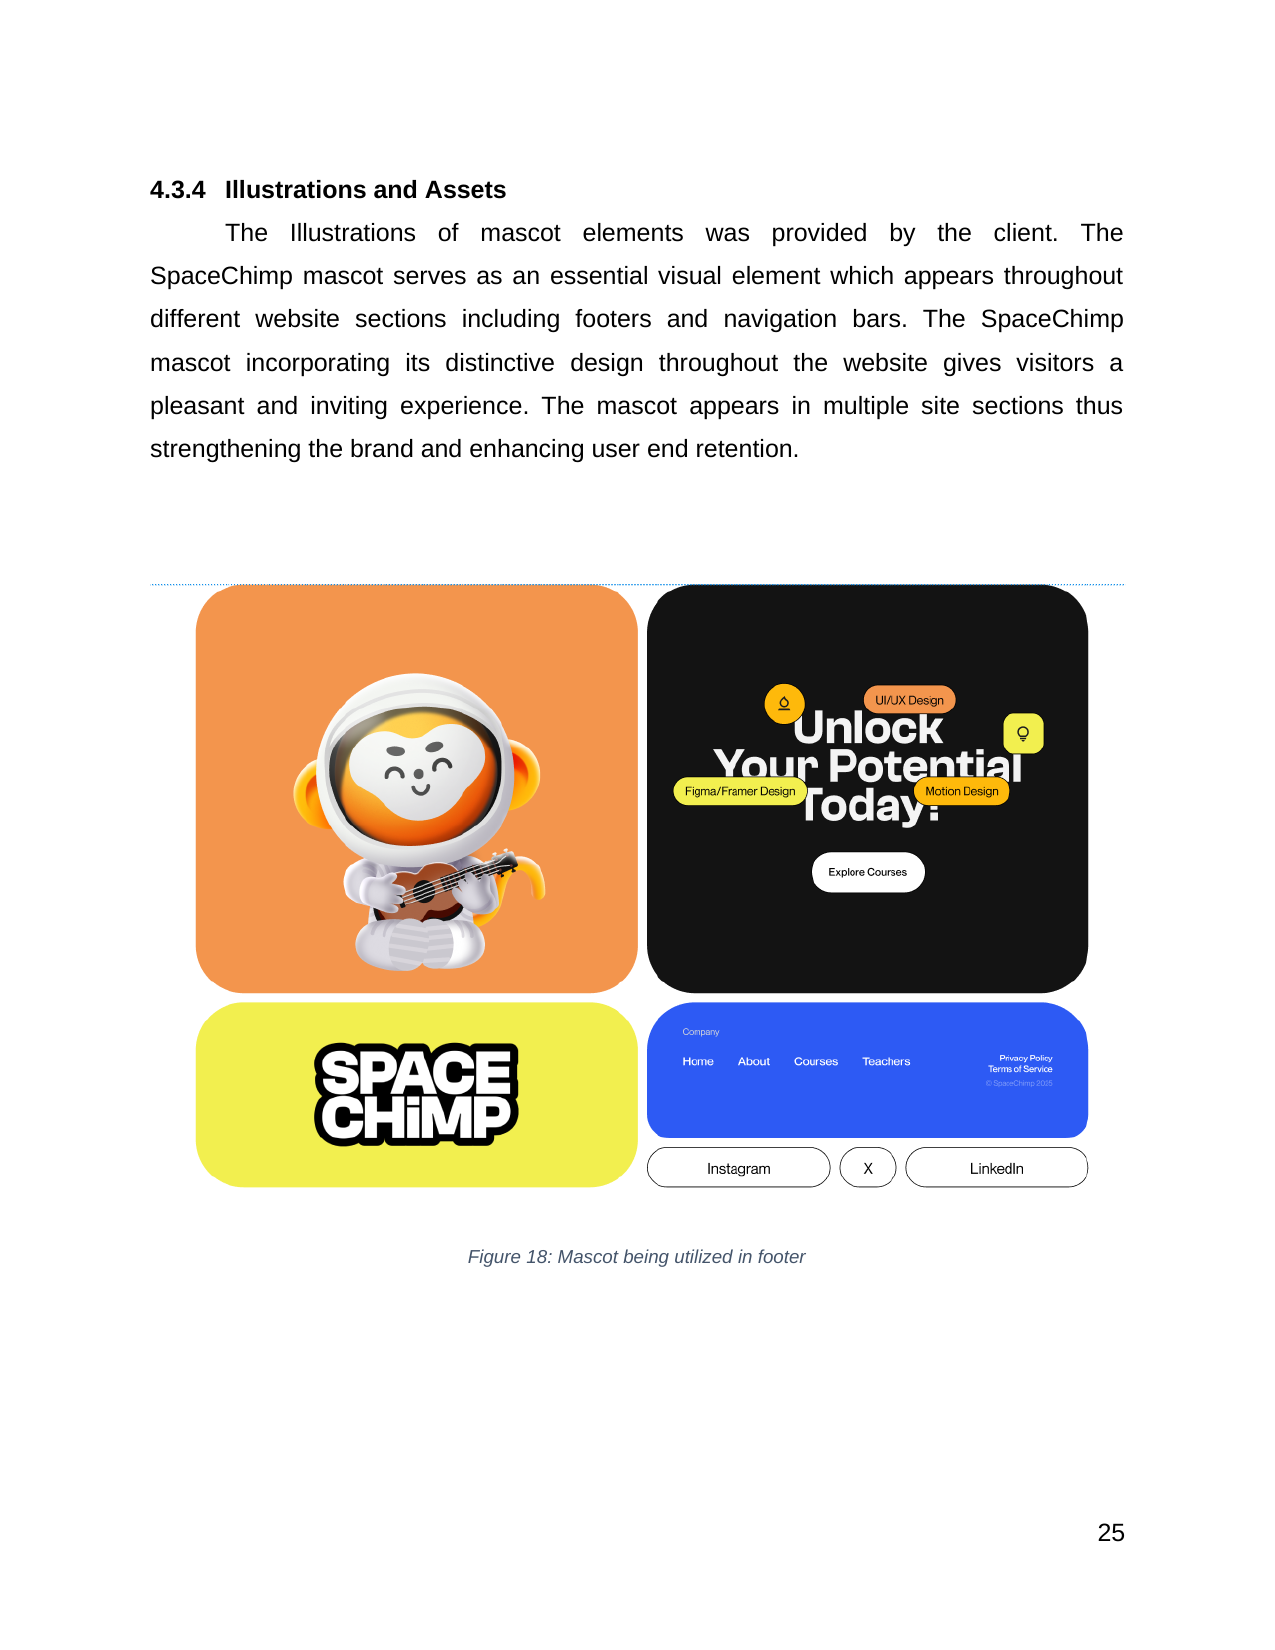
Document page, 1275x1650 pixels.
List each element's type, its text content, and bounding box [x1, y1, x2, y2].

picture [150, 553, 1125, 1215]
text Figure 18: Mascot being utilized in footer [150, 1246, 1125, 1267]
text The Illustrations of mascot elements was provided by the client. The SpaceChimp mascot serves as an essential visual element which appears throughout different website sections including footers and navigation bars. The SpaceChimp mascot incorporating its distinctive design throughout the website gives visitors a pleasant and inviting experience. The mascot appears in multiple site sections thus strengthening the brand and enhancing user end retention. [150, 218, 1125, 462]
subtitle Illustrations and Assets [150, 175, 1125, 204]
